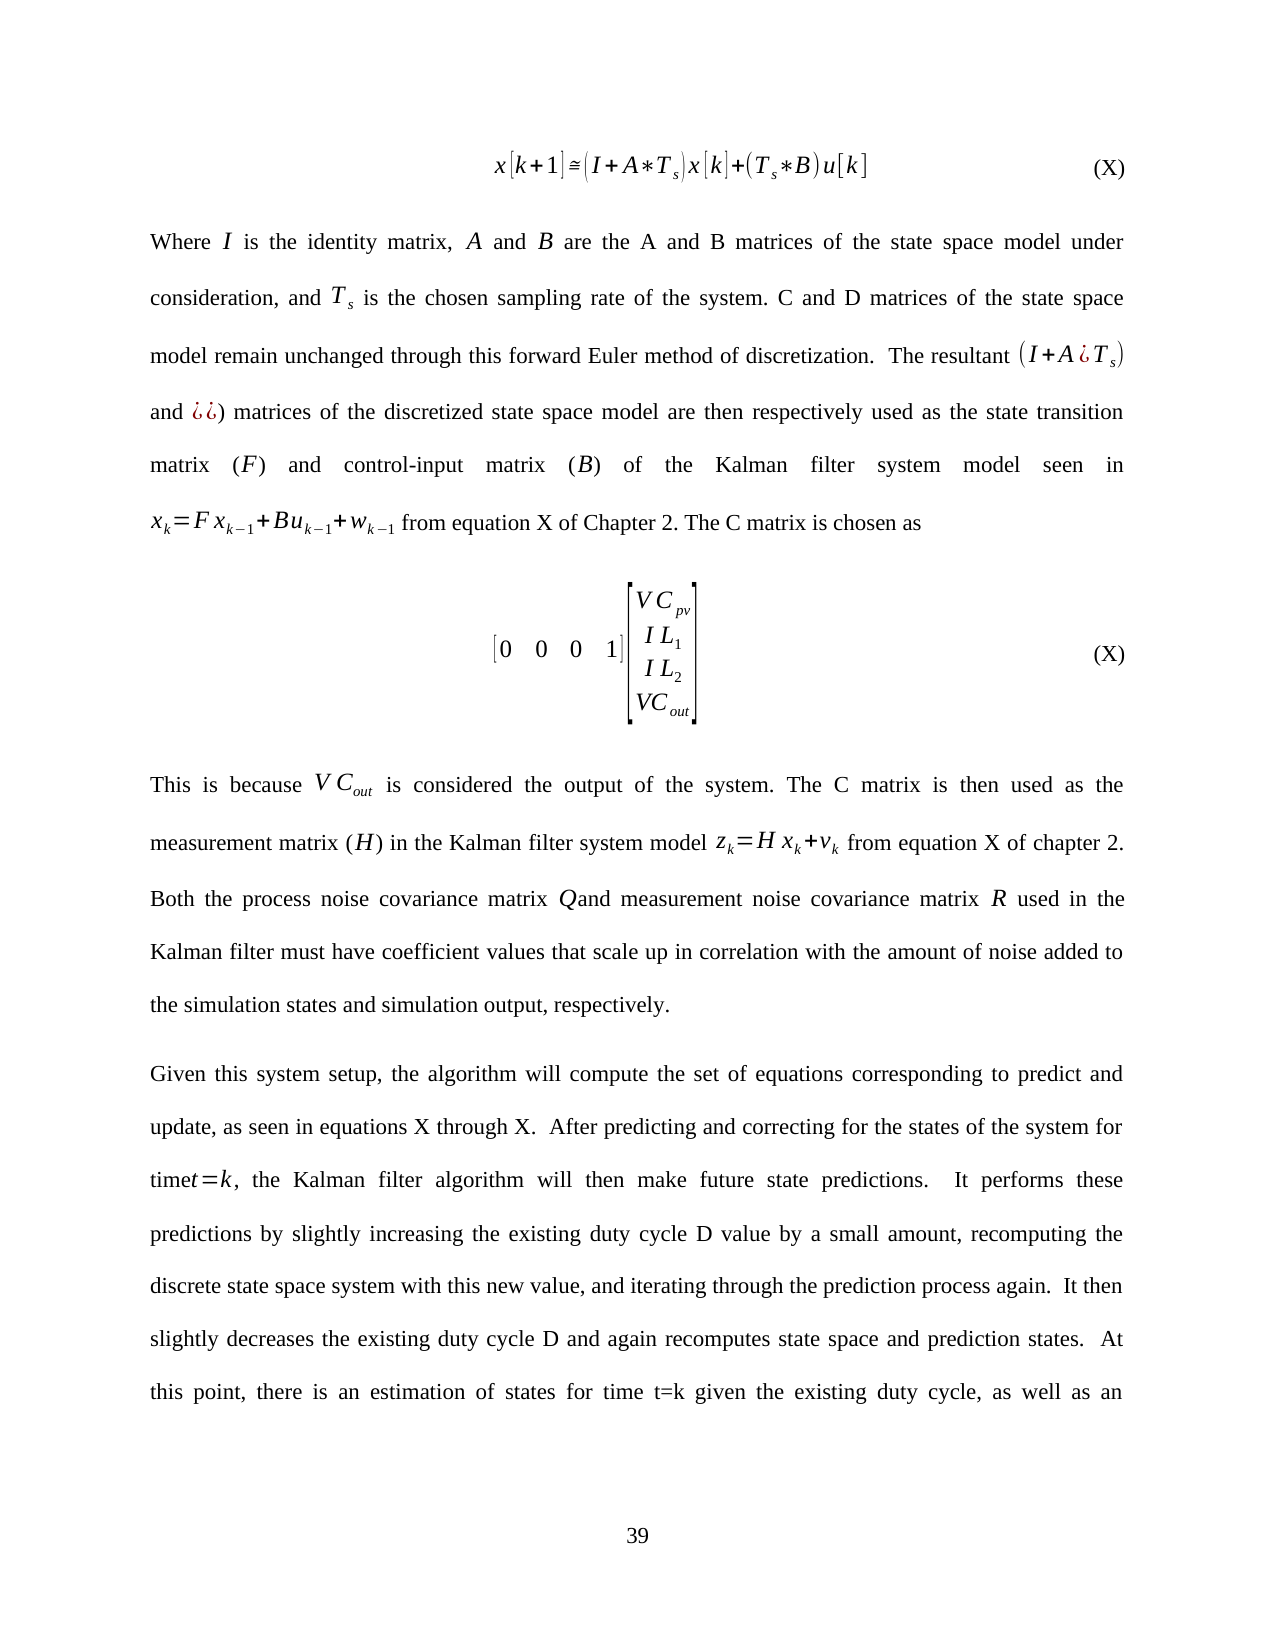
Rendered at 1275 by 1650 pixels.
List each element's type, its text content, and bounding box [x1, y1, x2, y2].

text (X) [150, 581, 1125, 726]
text This is because is considered the output of the system. The C matrix is then used as the measurement matrix () in the Kalman filter system model from equation X of chapter 2. Both the process noise covariance matrix and measurement noise covariance matrix used in the Kalman filter must have coefficient values that scale up in correlation with the amount of noise added to the simulation states and simulation output, respectively. [150, 769, 1125, 1017]
text (X) [150, 150, 1125, 185]
text Where is the identity matrix, and are the A and B matrices of the state space model under consideration, and is the chosen sampling rate of the system. C and D matrices of the state space model remain unchanged through this forward Euler method of discretization. The resultant and ) matrices of the discretized state space model are then respectively used as the state transition matrix () and control-input matrix () of the Kalman filter system model seen in from equation X of Chapter 2. The C matrix is chosen as [150, 228, 1125, 538]
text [150, 1060, 1125, 1404]
